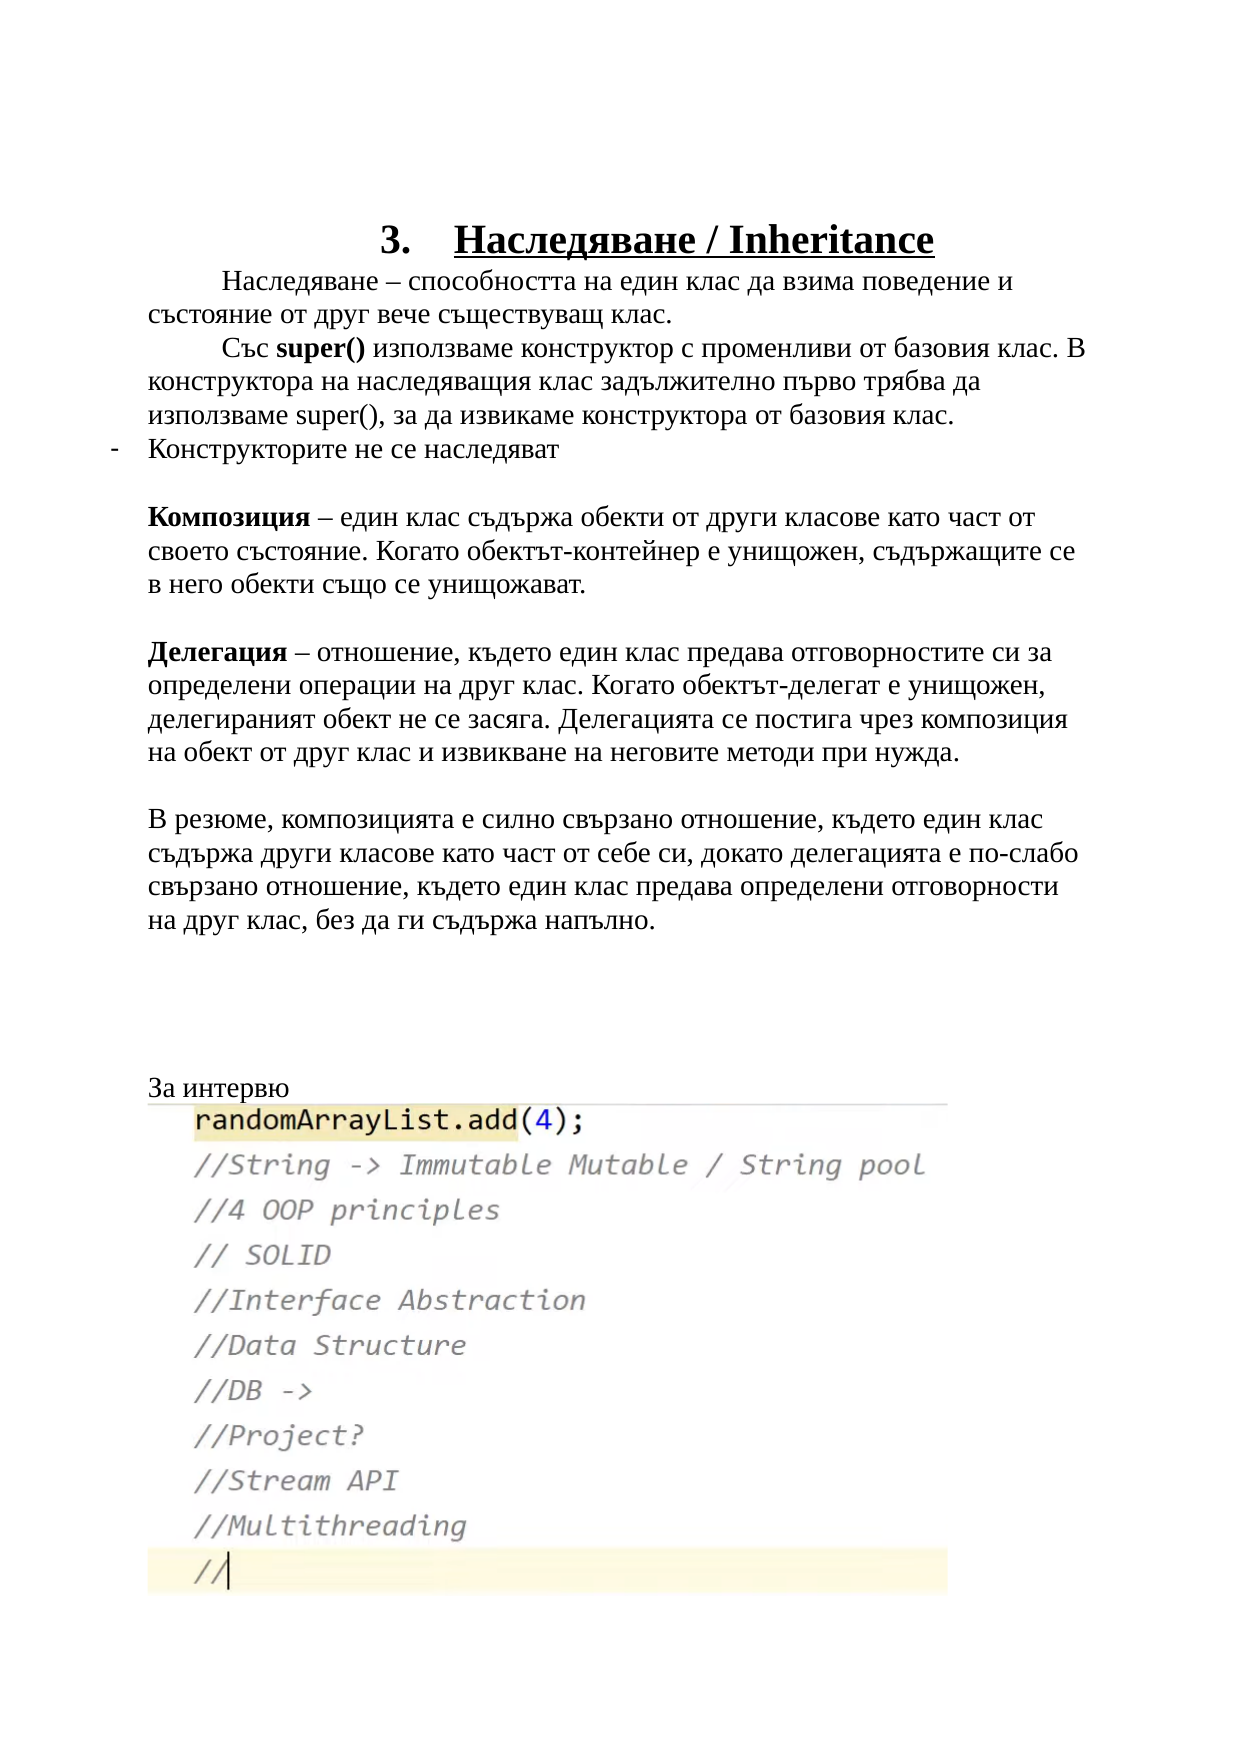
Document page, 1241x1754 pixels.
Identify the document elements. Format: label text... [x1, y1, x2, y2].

text Композиция – един клас съдържа обекти от други класове като част от своето състояние. Когато обектът-контейнер е унищожен, съдържащите се в него обекти също се унищожават. [148, 499, 1093, 600]
text Наследяване – способността на един клас да взима поведение и състояние от друг вече съществуващ клас. [148, 263, 1093, 330]
text В резюме, композицията е силно свързано отношение, където един клас съдържа други класове като част от себе си, докато делегацията е по-слабо свързано отношение, където един клас предава определени отговорности на друг клас, без да ги съдържа напълно. [148, 801, 1093, 936]
text Делегация – отношение, където един клас предава отговорностите си за определени операции на друг клас. Когато обектът-делегат е унищожен, делегираният обект не се засяга. Делегацията се постига чрез композиция на обект от друг клас и извикване на неговите методи при нужда. [148, 634, 1093, 768]
text За интервю [148, 1070, 1093, 1103]
list Конструкторите не се наследяват [110, 430, 1093, 466]
list Наследяване / Inheritance [148, 215, 1093, 263]
text Със super() използваме конструктор с променливи от базовия клас. В конструктора на наследяващия клас задължително първо трябва да използваме super(), за да извикаме конструктора от базовия клас. [148, 330, 1093, 430]
picture [147, 1103, 948, 1596]
